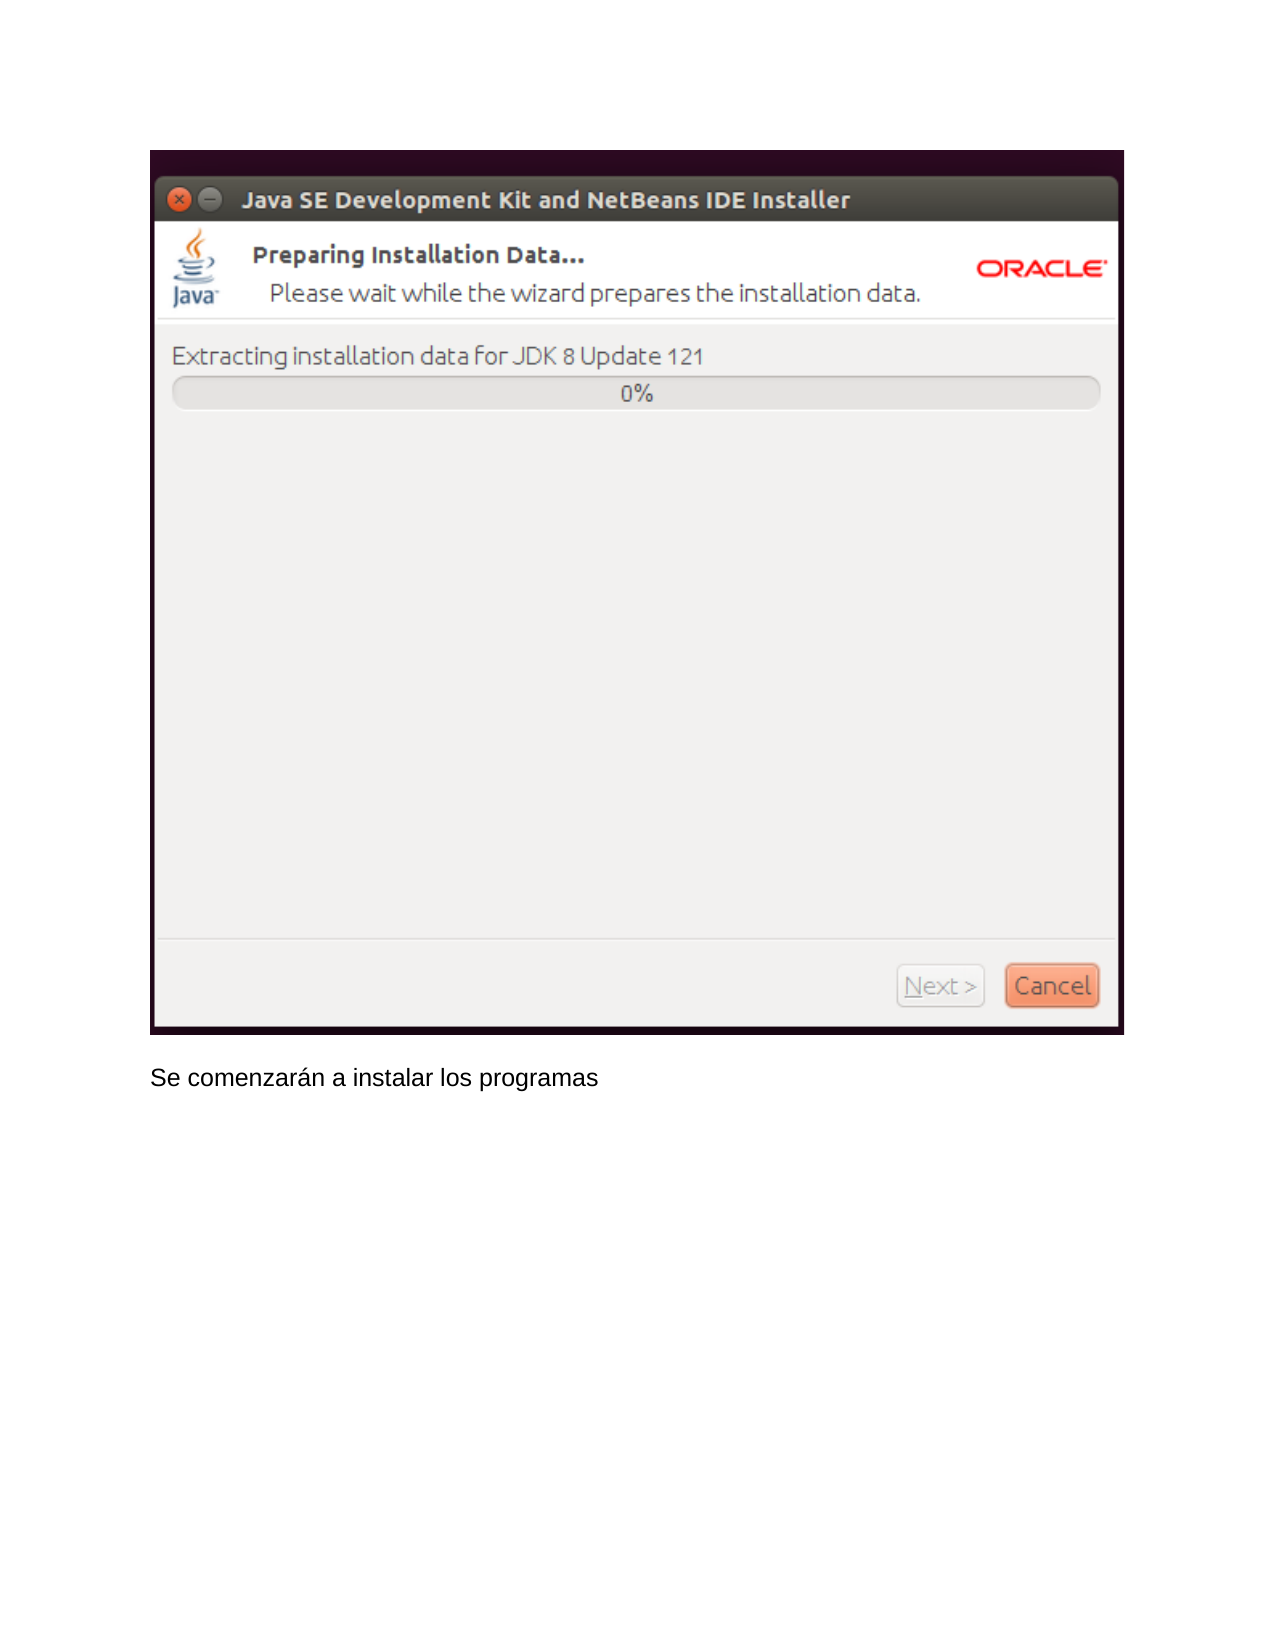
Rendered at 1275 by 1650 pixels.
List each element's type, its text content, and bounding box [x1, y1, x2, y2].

text Se comenzarán a instalar los programas [150, 1063, 1125, 1092]
picture [150, 150, 1125, 1035]
